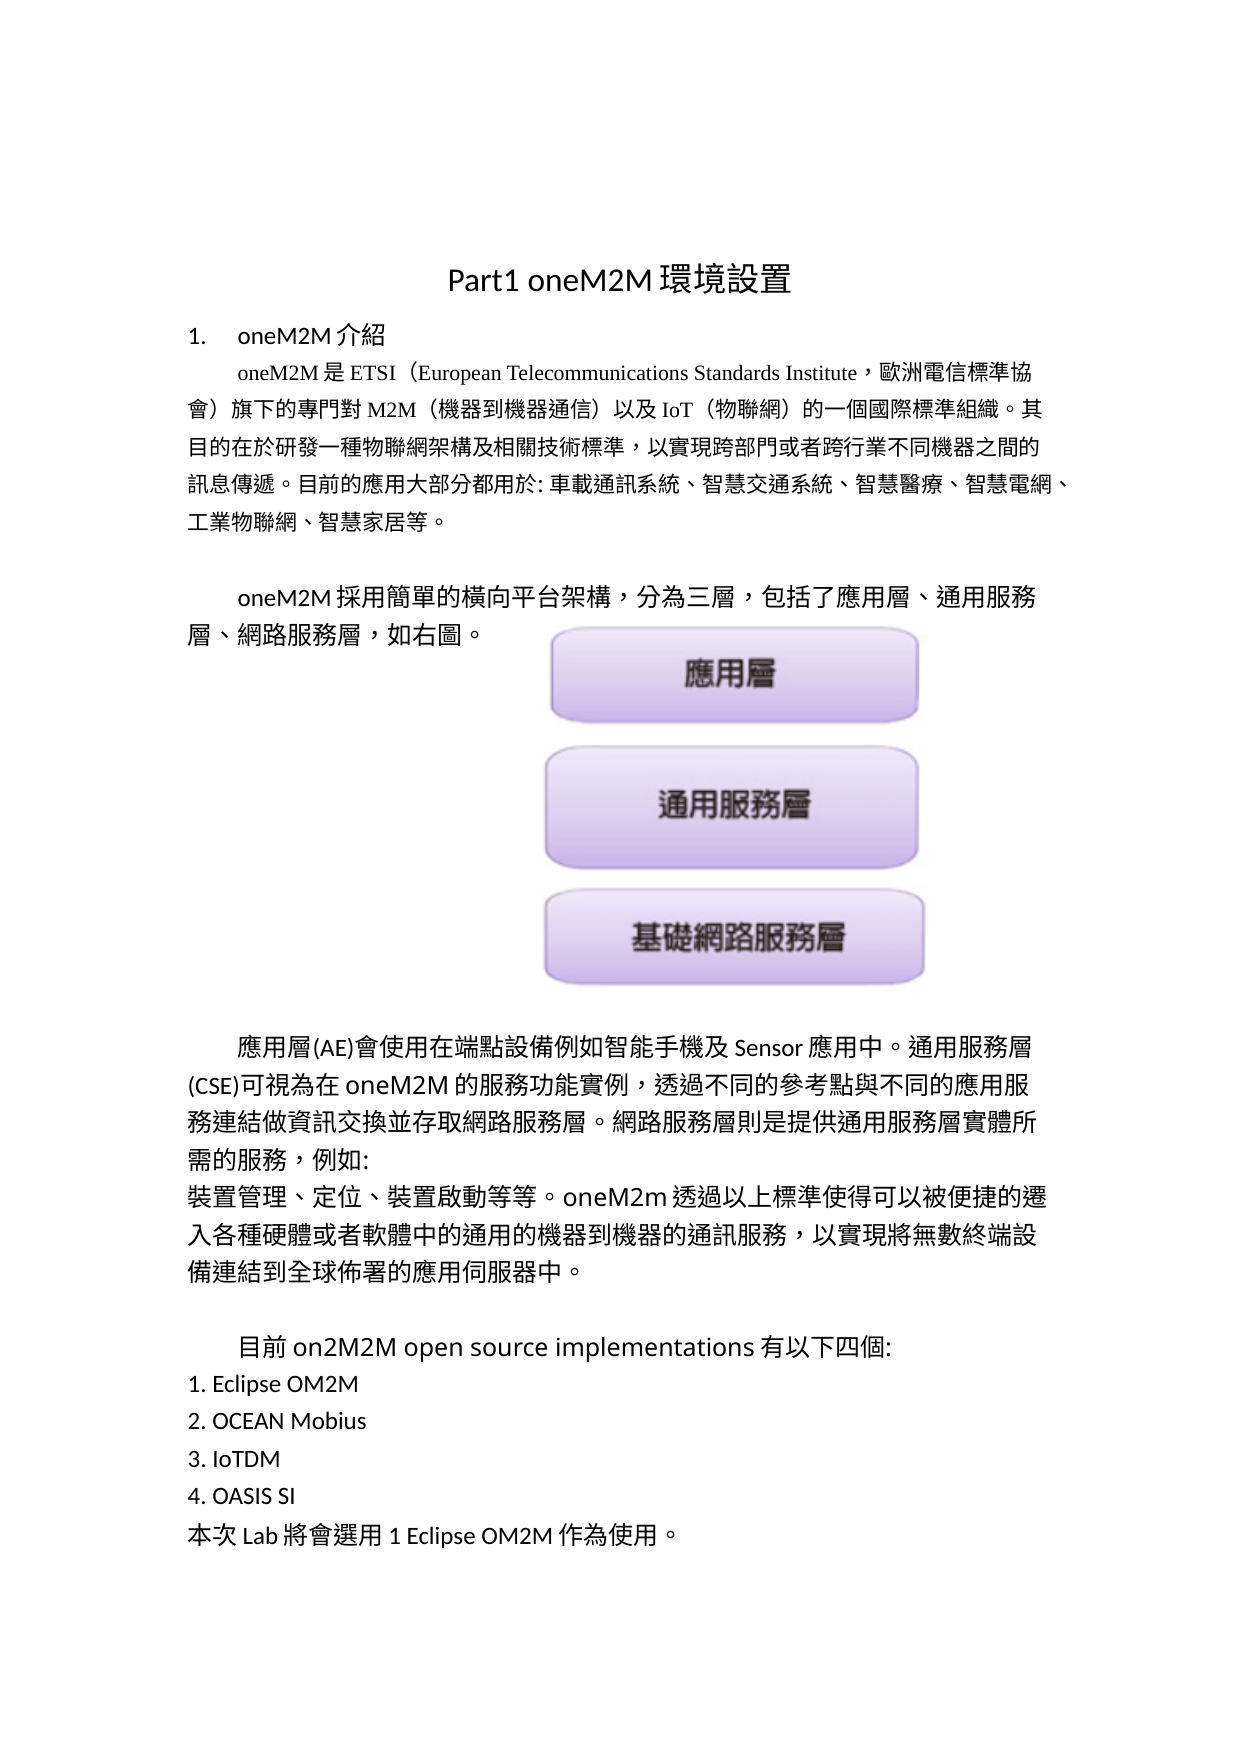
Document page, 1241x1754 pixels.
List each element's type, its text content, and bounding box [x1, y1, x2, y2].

text 應用層(AE)會使用在端點設備例如智能手機及Sensor應用中。通用服務層(CSE)可視為在oneM2M的服務功能實例，透過不同的參考點與不同的應用服務連結做資訊交換並存取網路服務層。網路服務層則是提供通用服務層實體所需的服務，例如: [187, 1027, 1053, 1177]
text 2. OCEAN Mobius [187, 1402, 1053, 1439]
text 本次Lab將會選用1 Eclipse OM2M作為使用。 [187, 1514, 1053, 1552]
text 目前on2M2M open source implementations有以下四個: [187, 1327, 1053, 1364]
text oneM2M是ETSI（European Telecommunications Standards Institute，歐洲電信標準協會）旗下的專門對M2M（機器到機器通信）以及IoT（物聯網）的一個國際標準組織。其目的在於研發一種物聯網架構及相關技術標準，以實現跨部門或者跨行業不同機器之間的訊息傳遞。目前的應用大部分都用於: 車載通訊系統、智慧交通系統、智慧醫療、智慧電網、工業物聯網、智慧家居等。 [187, 352, 1053, 539]
list oneM2M介紹 [187, 314, 1053, 352]
text 1. Eclipse OM2M [187, 1364, 1053, 1402]
text 裝置管理、定位、裝置啟動等等。oneM2m透過以上標準使得可以被便捷的遷入各種硬體或者軟體中的通用的機器到機器的通訊服務，以實現將無數終端設備連結到全球佈署的應用伺服器中。 [187, 1177, 1053, 1289]
text 4. OASIS SI [187, 1477, 1053, 1514]
text oneM2M採用簡單的橫向平台架構，分為三層，包括了應用層、通用服務層、網路服務層，如右圖。 [187, 577, 1053, 652]
text 3. IoTDM [187, 1439, 1053, 1477]
text Part1 oneM2M環境設置 [187, 239, 1053, 314]
picture [541, 652, 935, 993]
